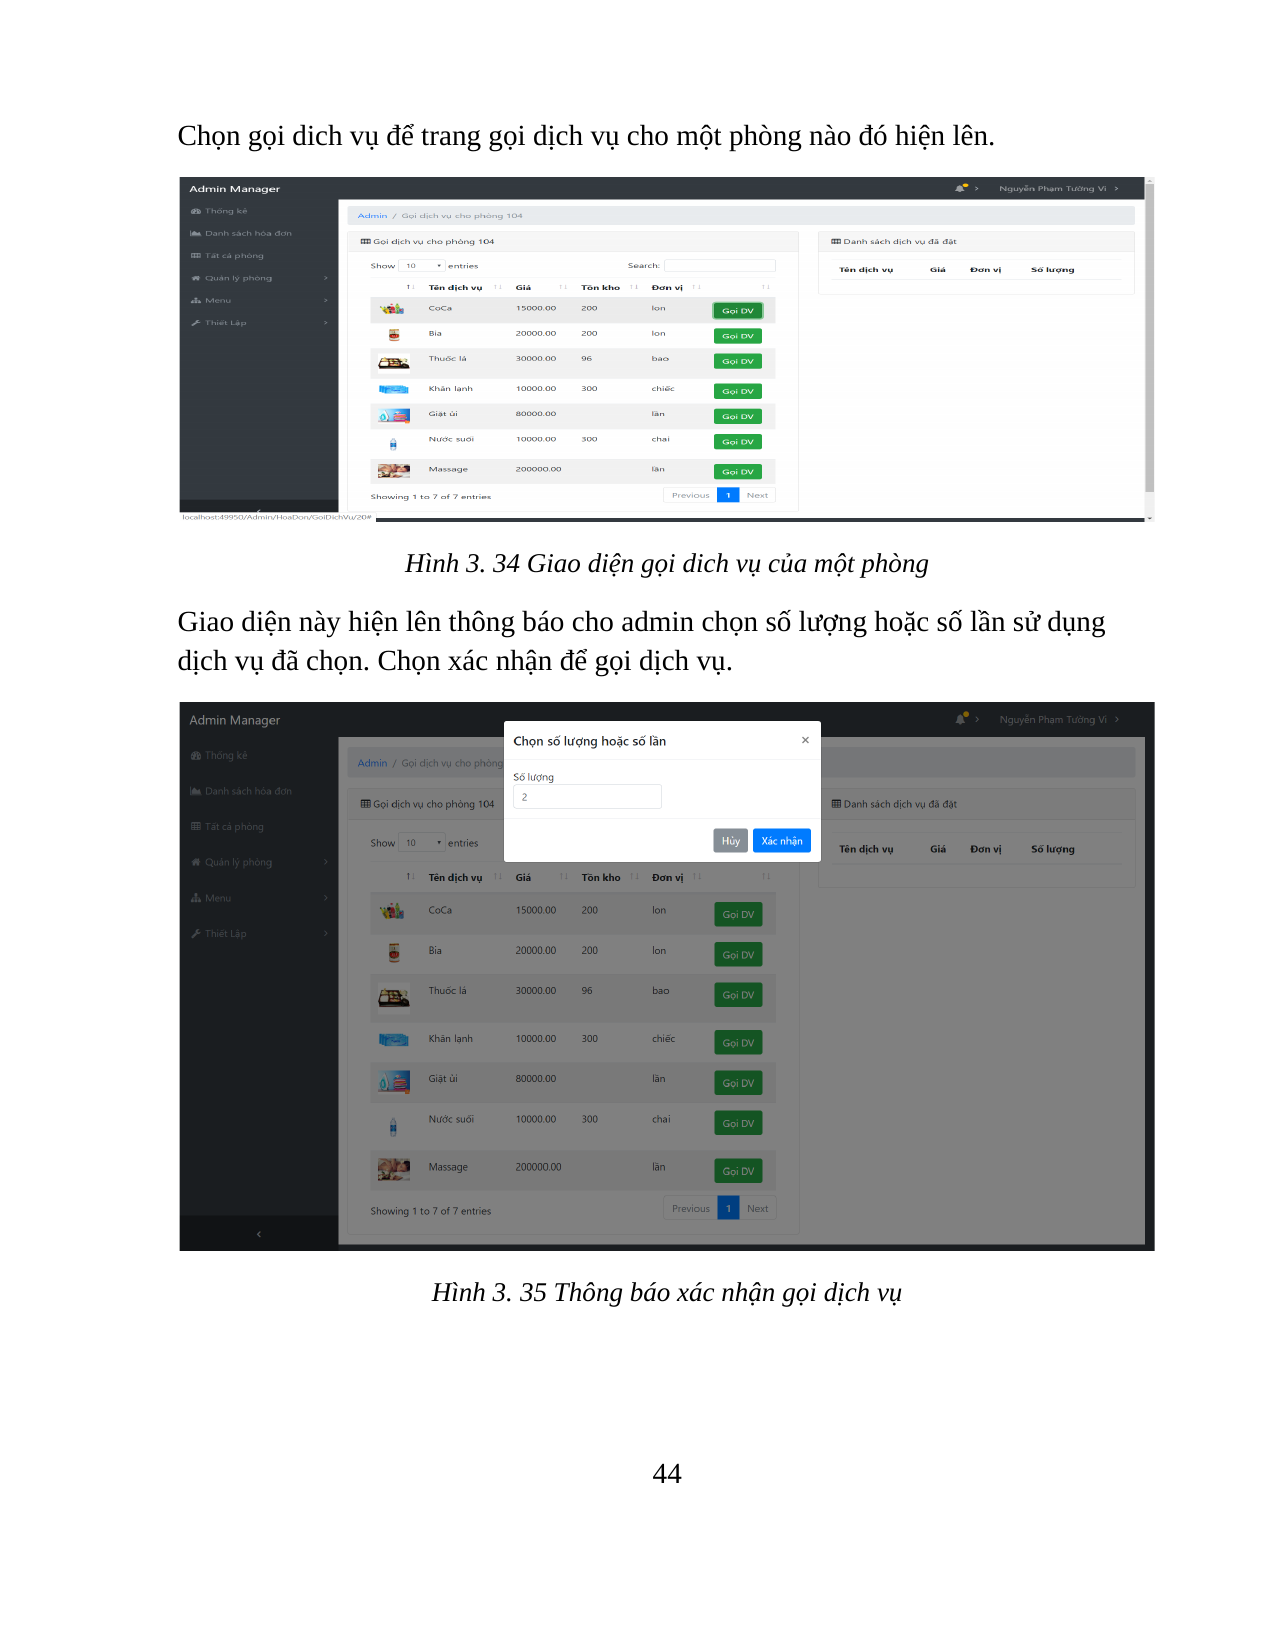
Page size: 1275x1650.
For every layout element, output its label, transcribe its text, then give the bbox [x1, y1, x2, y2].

text Giao diện này hiện lên thông báo cho admin chọn số lượng hoặc số lần sử dụng dịch vụ đã chọn. Chọn xác nhận để gọi dịch vụ. [177, 604, 1157, 676]
text Hình 3. 35 Thông báo xác nhận gọi dịch vụ [177, 1276, 1157, 1307]
picture [179, 702, 1155, 1251]
text Chọn gọi dich vụ để trang gọi dịch vụ cho một phòng nào đó hiện lên. [177, 118, 1157, 152]
picture [179, 177, 1155, 522]
text Hình 3. 34 Giao diện gọi dich vụ của một phòng [177, 548, 1157, 579]
